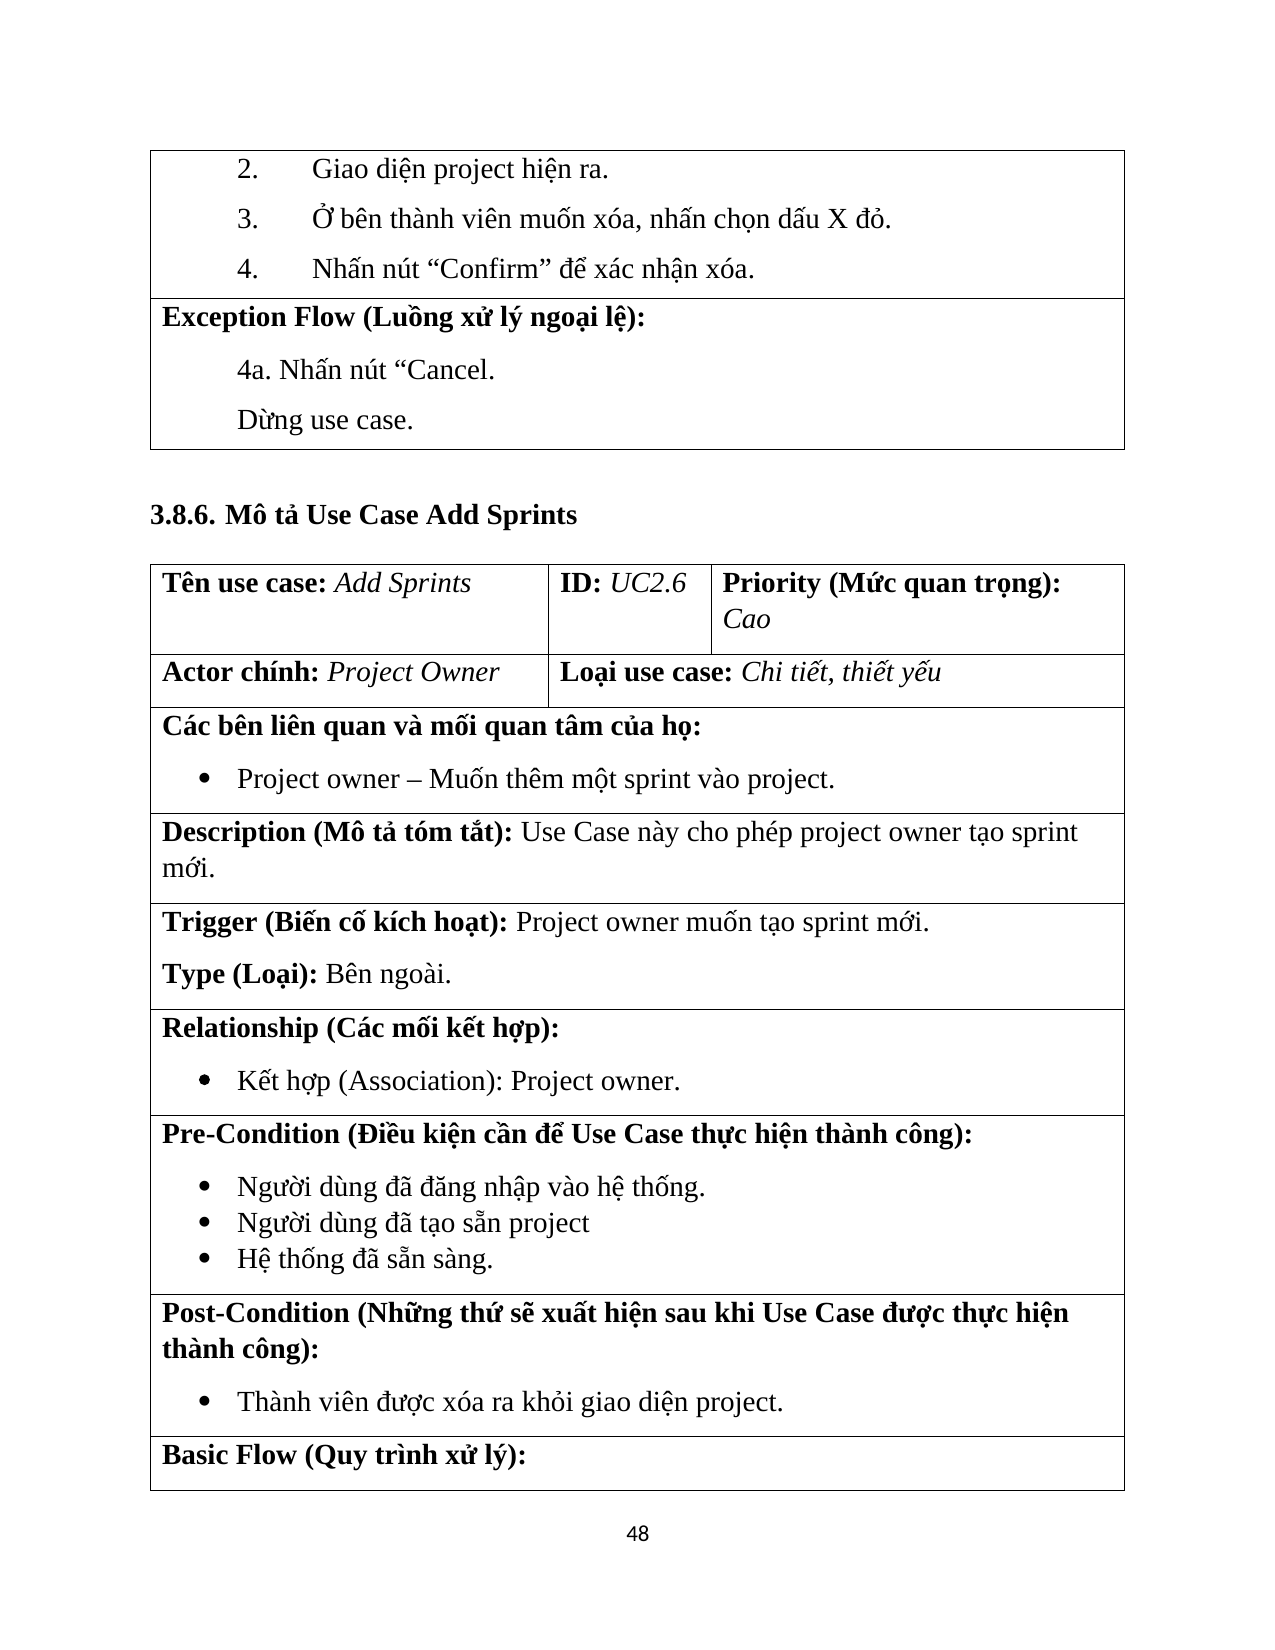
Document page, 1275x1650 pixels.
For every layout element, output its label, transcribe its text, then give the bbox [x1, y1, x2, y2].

table_cell Description (Mô tả tóm tắt): Use Case này cho phép project owner tạo sprint mới. [151, 814, 1124, 903]
table_cell Pre-Condition (Điều kiện cần để Use Case thực hiện thành công): Người dùng đã đăng nhập vào hệ thống. Người dùng đã tạo sẵn project Hệ thống đã sẵn sàng. [151, 1116, 1124, 1294]
table_cell Actor chính: Project Owner [151, 655, 548, 707]
table_header ID: UC2.6 [549, 565, 711, 653]
table_cell Loại use case: Chi tiết, thiết yếu [549, 655, 1124, 707]
list Mô tả Use Case Add Sprints [150, 497, 1125, 531]
table_cell Post-Condition (Những thứ sẽ xuất hiện sau khi Use Case được thực hiện thành công): Thành viên được xóa ra khỏi giao diện project. [151, 1295, 1124, 1436]
table_cell Trigger (Biến cố kích hoạt): Project owner muốn tạo sprint mới. Type (Loại): Bên ngoài. [151, 904, 1124, 1009]
table_header Tên use case: Add Sprints [151, 565, 548, 653]
table_cell Relationship (Các mối kết hợp): Kết hợp (Association): Project owner. [151, 1010, 1124, 1115]
table_cell Các bên liên quan và mối quan tâm của họ: Project owner – Muốn thêm một sprint vào project. [151, 708, 1124, 813]
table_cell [151, 1437, 1124, 1489]
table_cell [151, 151, 1124, 298]
table_cell Exception Flow (Luồng xử lý ngoại lệ): 4a. Nhấn nút “Cancel. Dừng use case. [151, 299, 1124, 449]
table_header Priority (Mức quan trọng): Cao [712, 565, 1124, 653]
